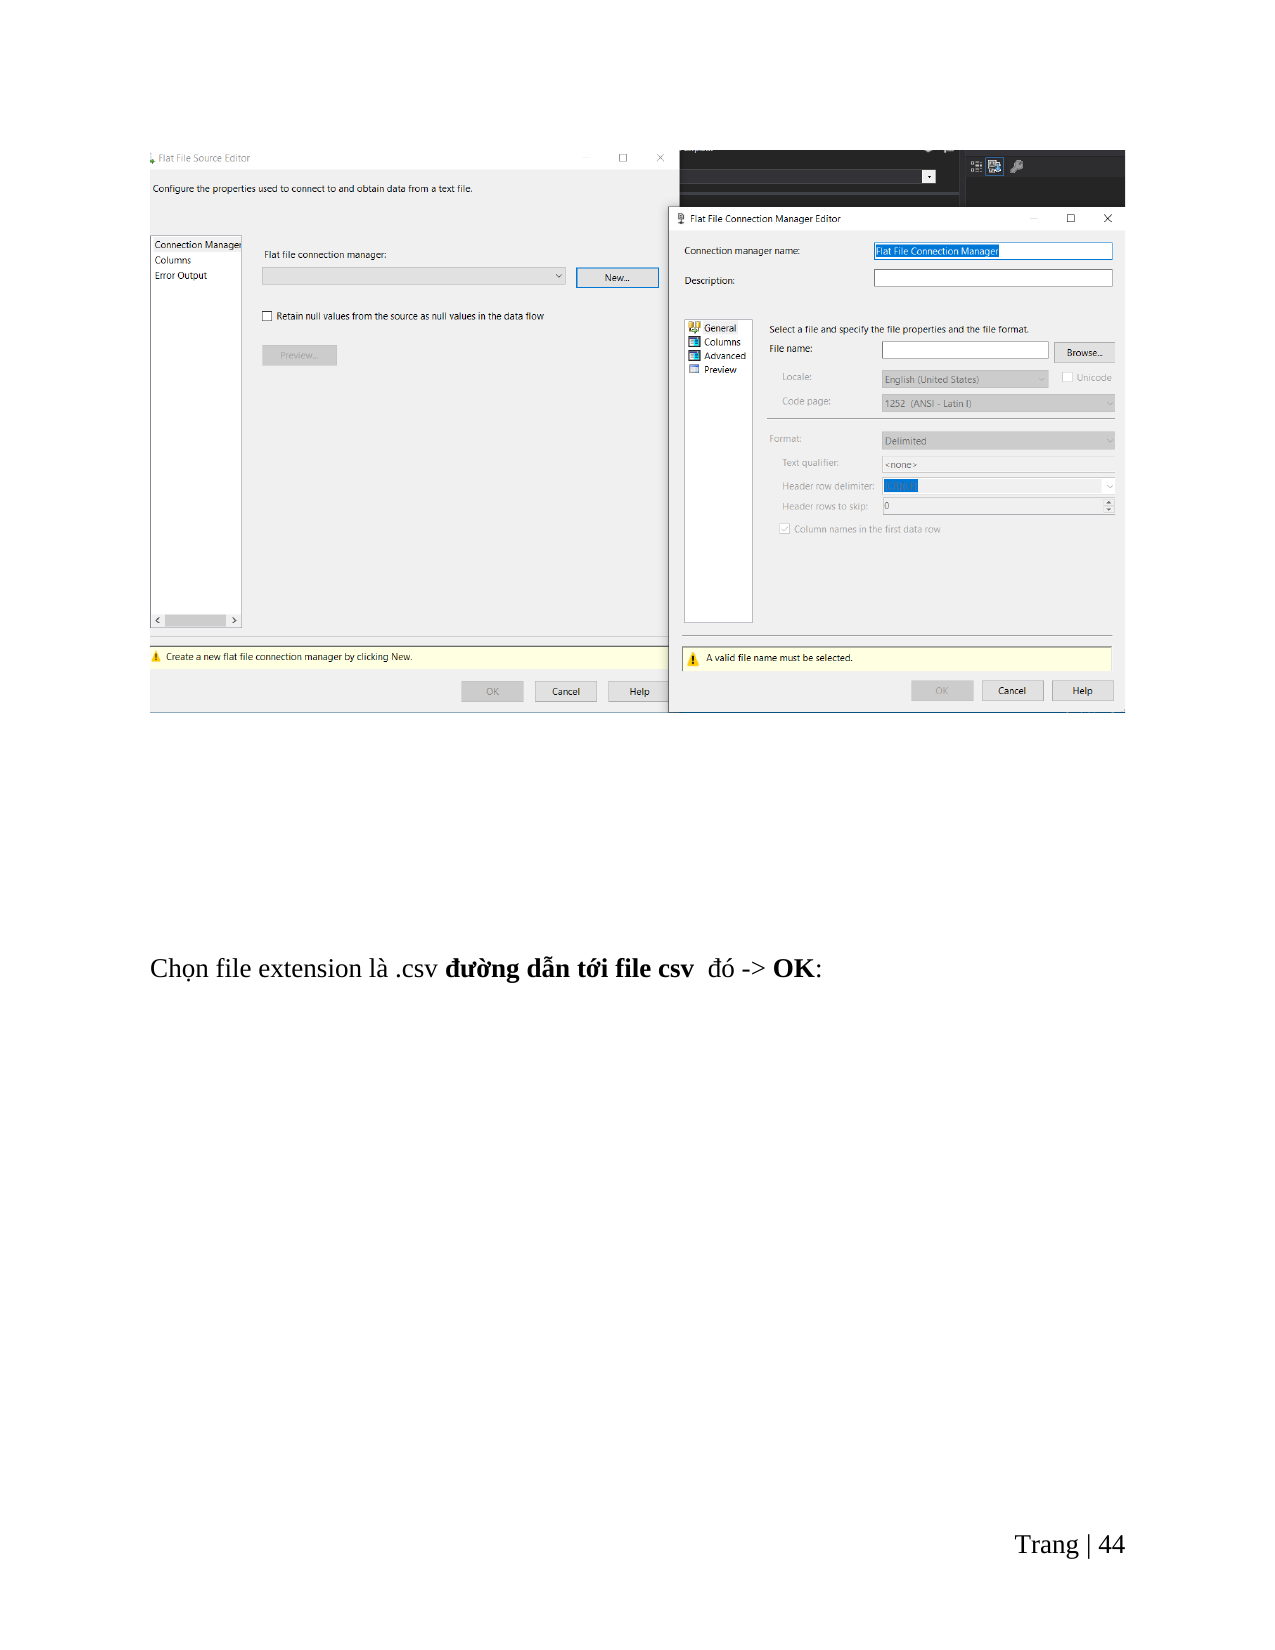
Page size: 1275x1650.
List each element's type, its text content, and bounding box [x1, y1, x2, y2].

text Chọn file extension là .csv đường dẫn tới file csv đó -> OK: [150, 952, 1125, 983]
picture [150, 150, 1125, 713]
